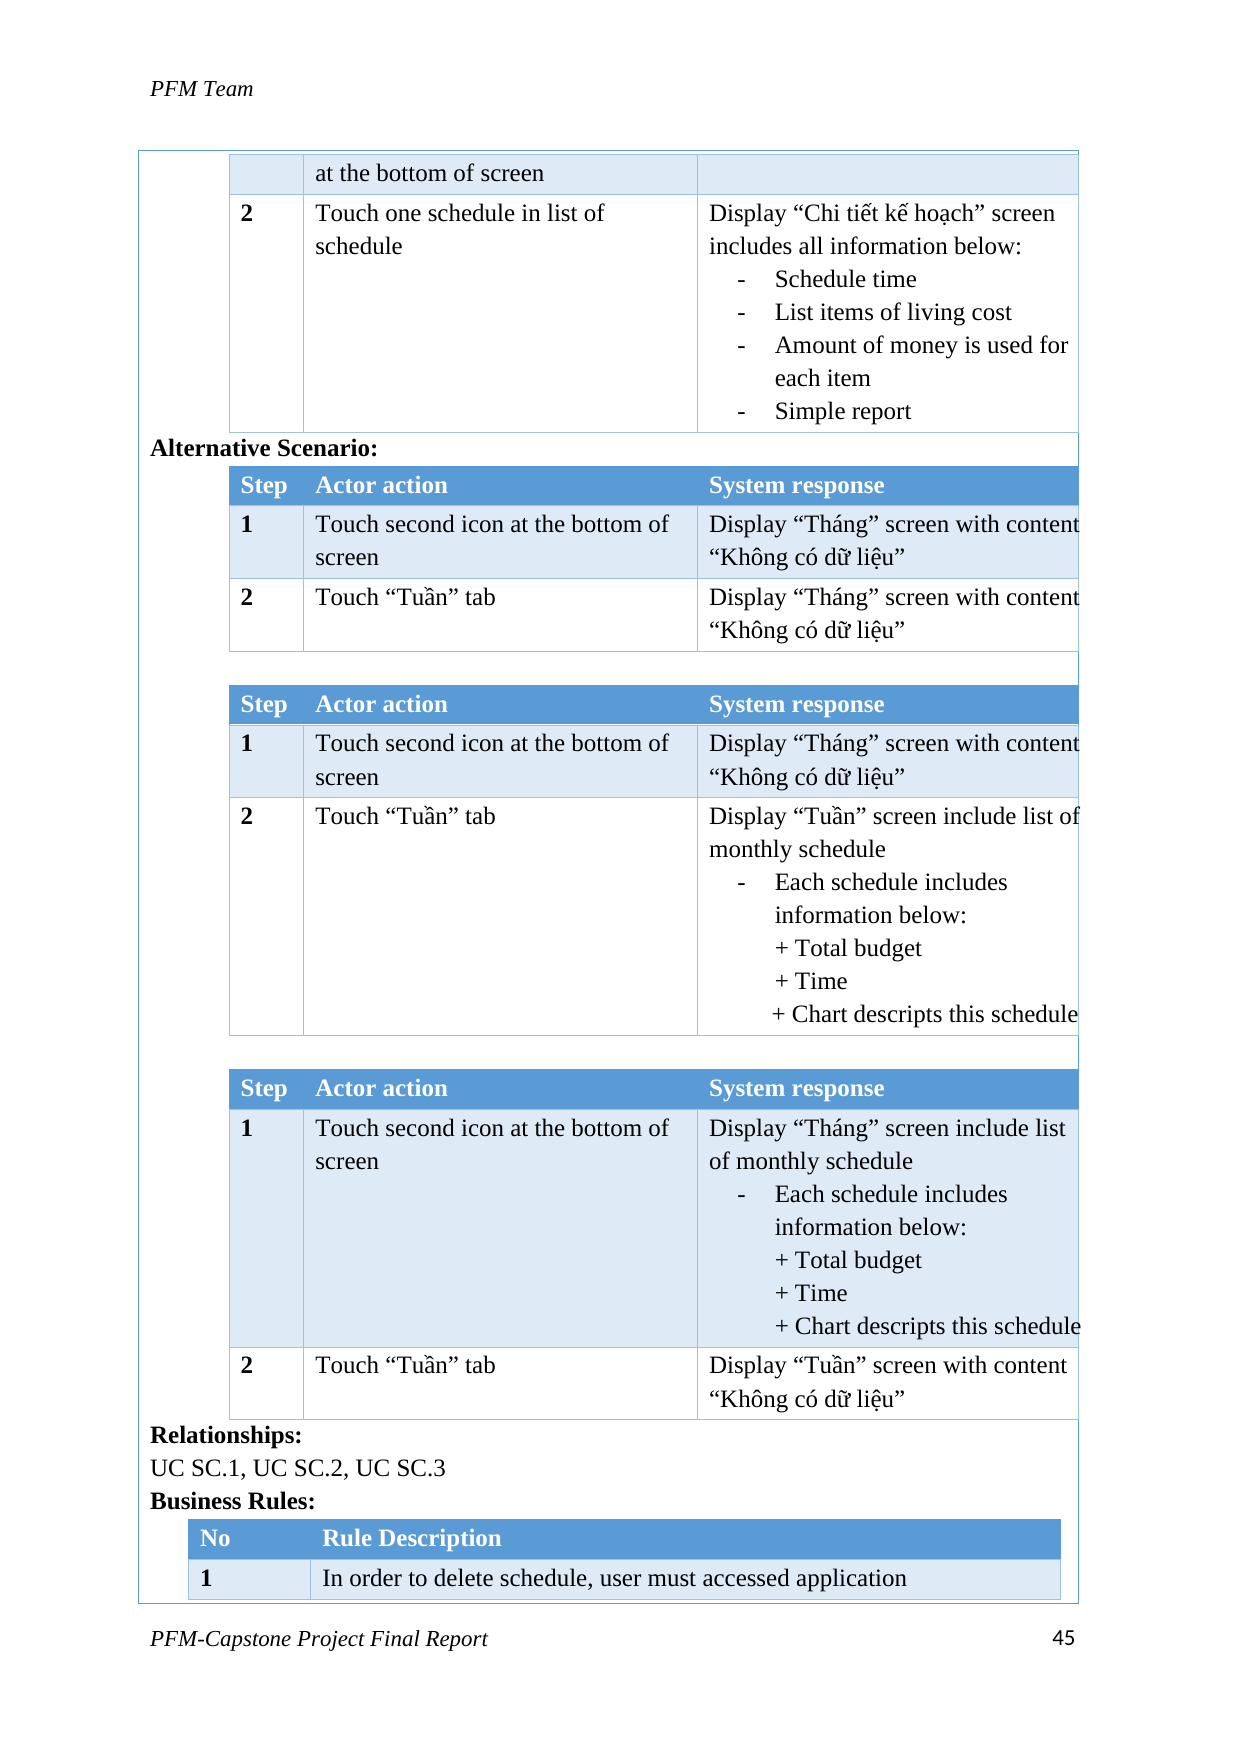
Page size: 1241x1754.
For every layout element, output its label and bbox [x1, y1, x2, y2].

table_cell [139, 151, 1078, 1603]
